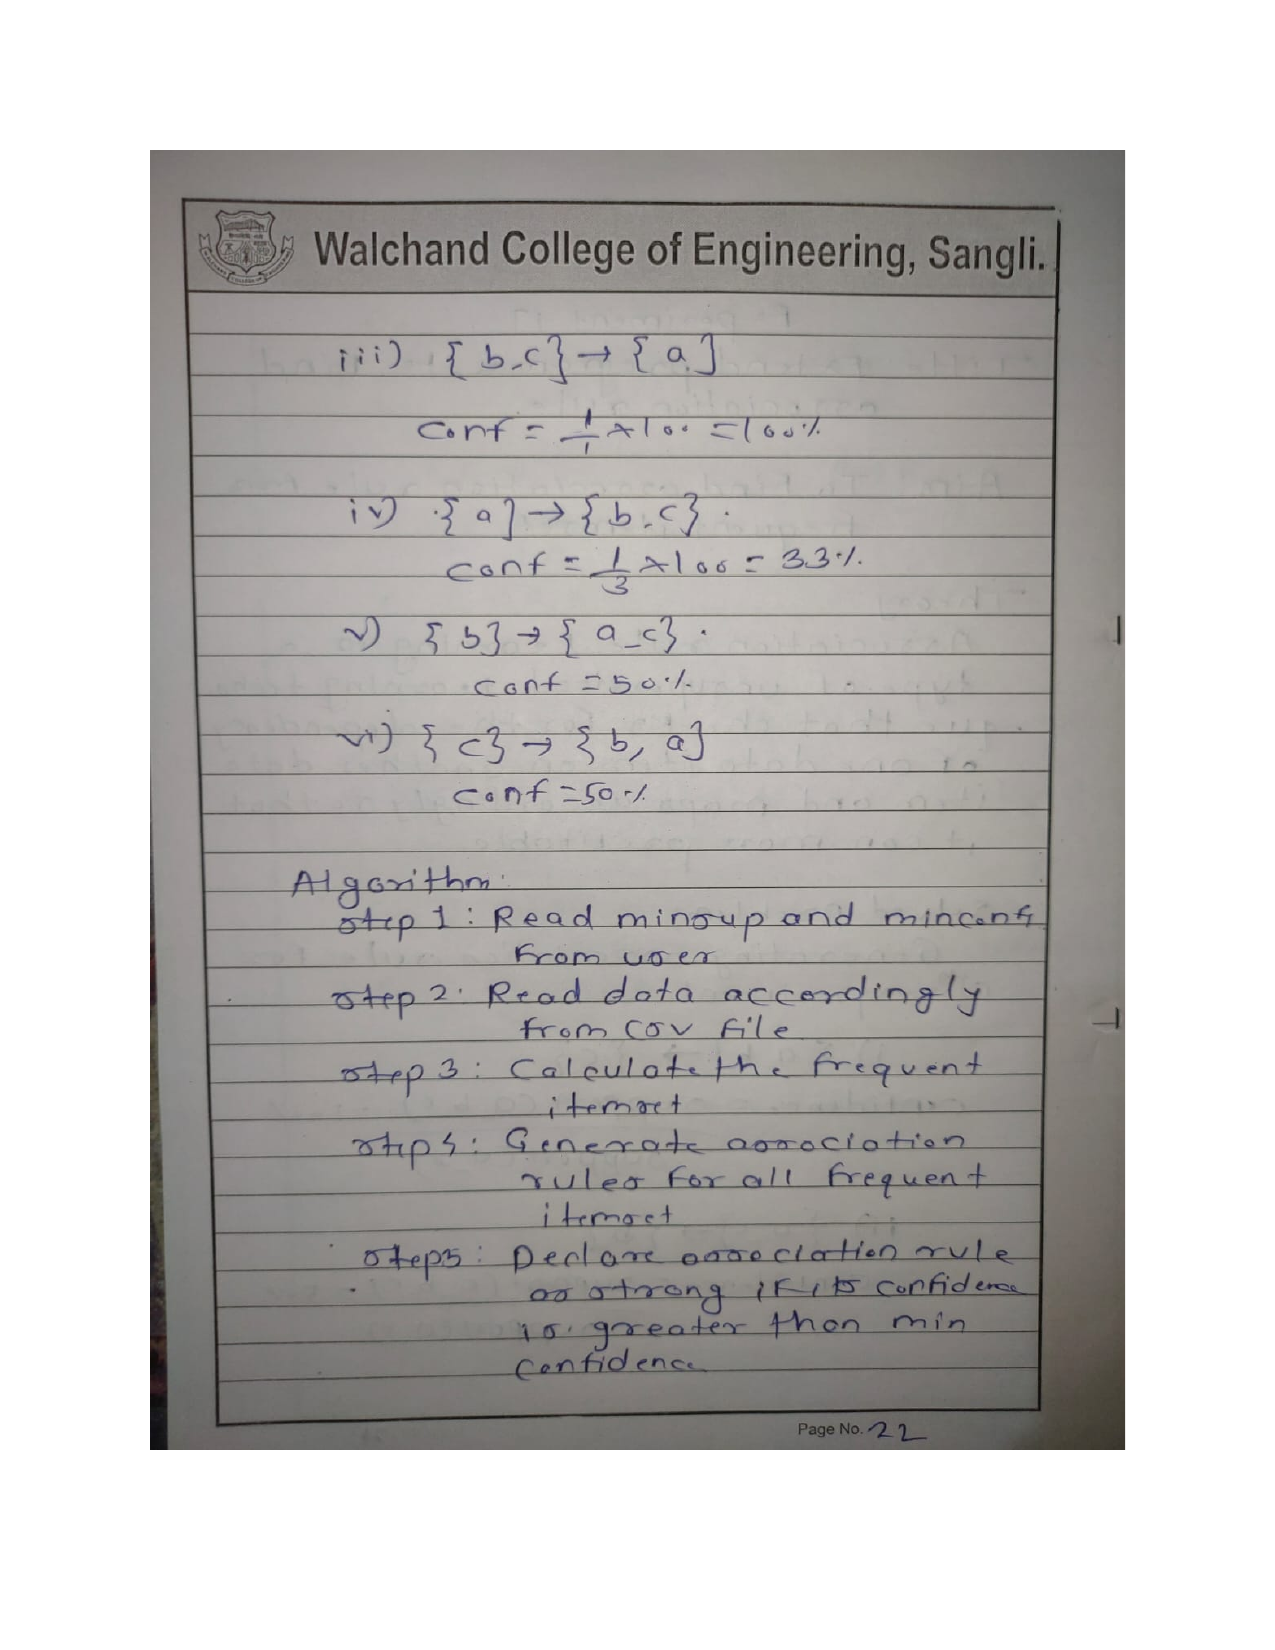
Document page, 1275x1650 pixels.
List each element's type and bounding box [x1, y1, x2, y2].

picture [150, 150, 1125, 1450]
